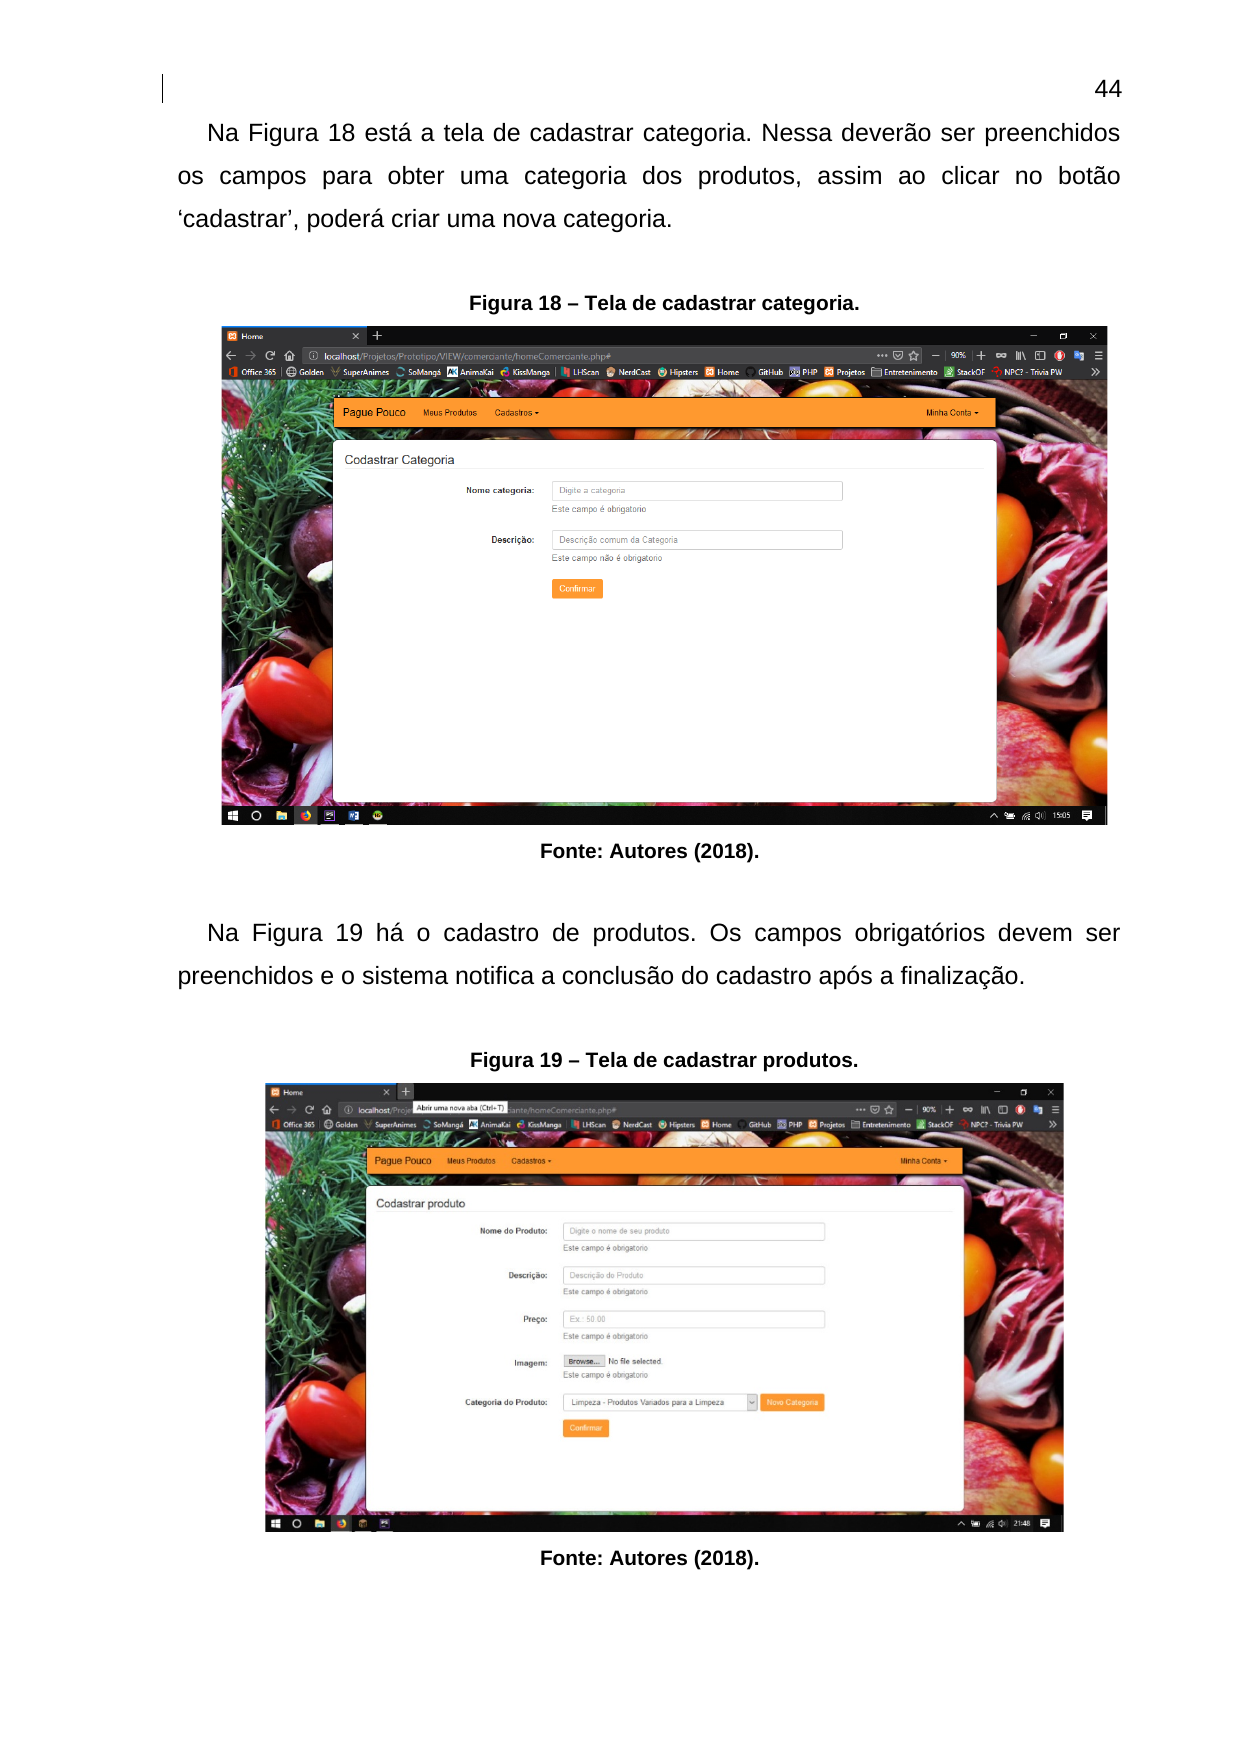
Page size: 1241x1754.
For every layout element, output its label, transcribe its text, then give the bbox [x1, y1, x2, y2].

text Fonte: Autores (2018). [177, 1546, 1122, 1570]
picture [221, 326, 1108, 825]
text Na Figura 19 há o cadastro de produtos. Os campos obrigatórios devem ser preenchidos e o sistema notifica a conclusão do cadastro após a finalização. [177, 918, 1122, 990]
text Na Figura 18 está a tela de cadastrar categoria. Nessa deverão ser preenchidos os campos para obter uma categoria dos produtos, assim ao clicar no botão ‘cadastrar’, poderá criar uma nova categoria. [177, 118, 1122, 233]
text Figura 19 – Tela de cadastrar produtos. [177, 1047, 1122, 1071]
picture [265, 1083, 1064, 1532]
text Figura 18 – Tela de cadastrar categoria. [177, 291, 1122, 314]
text Fonte: Autores (2018). [177, 839, 1122, 863]
